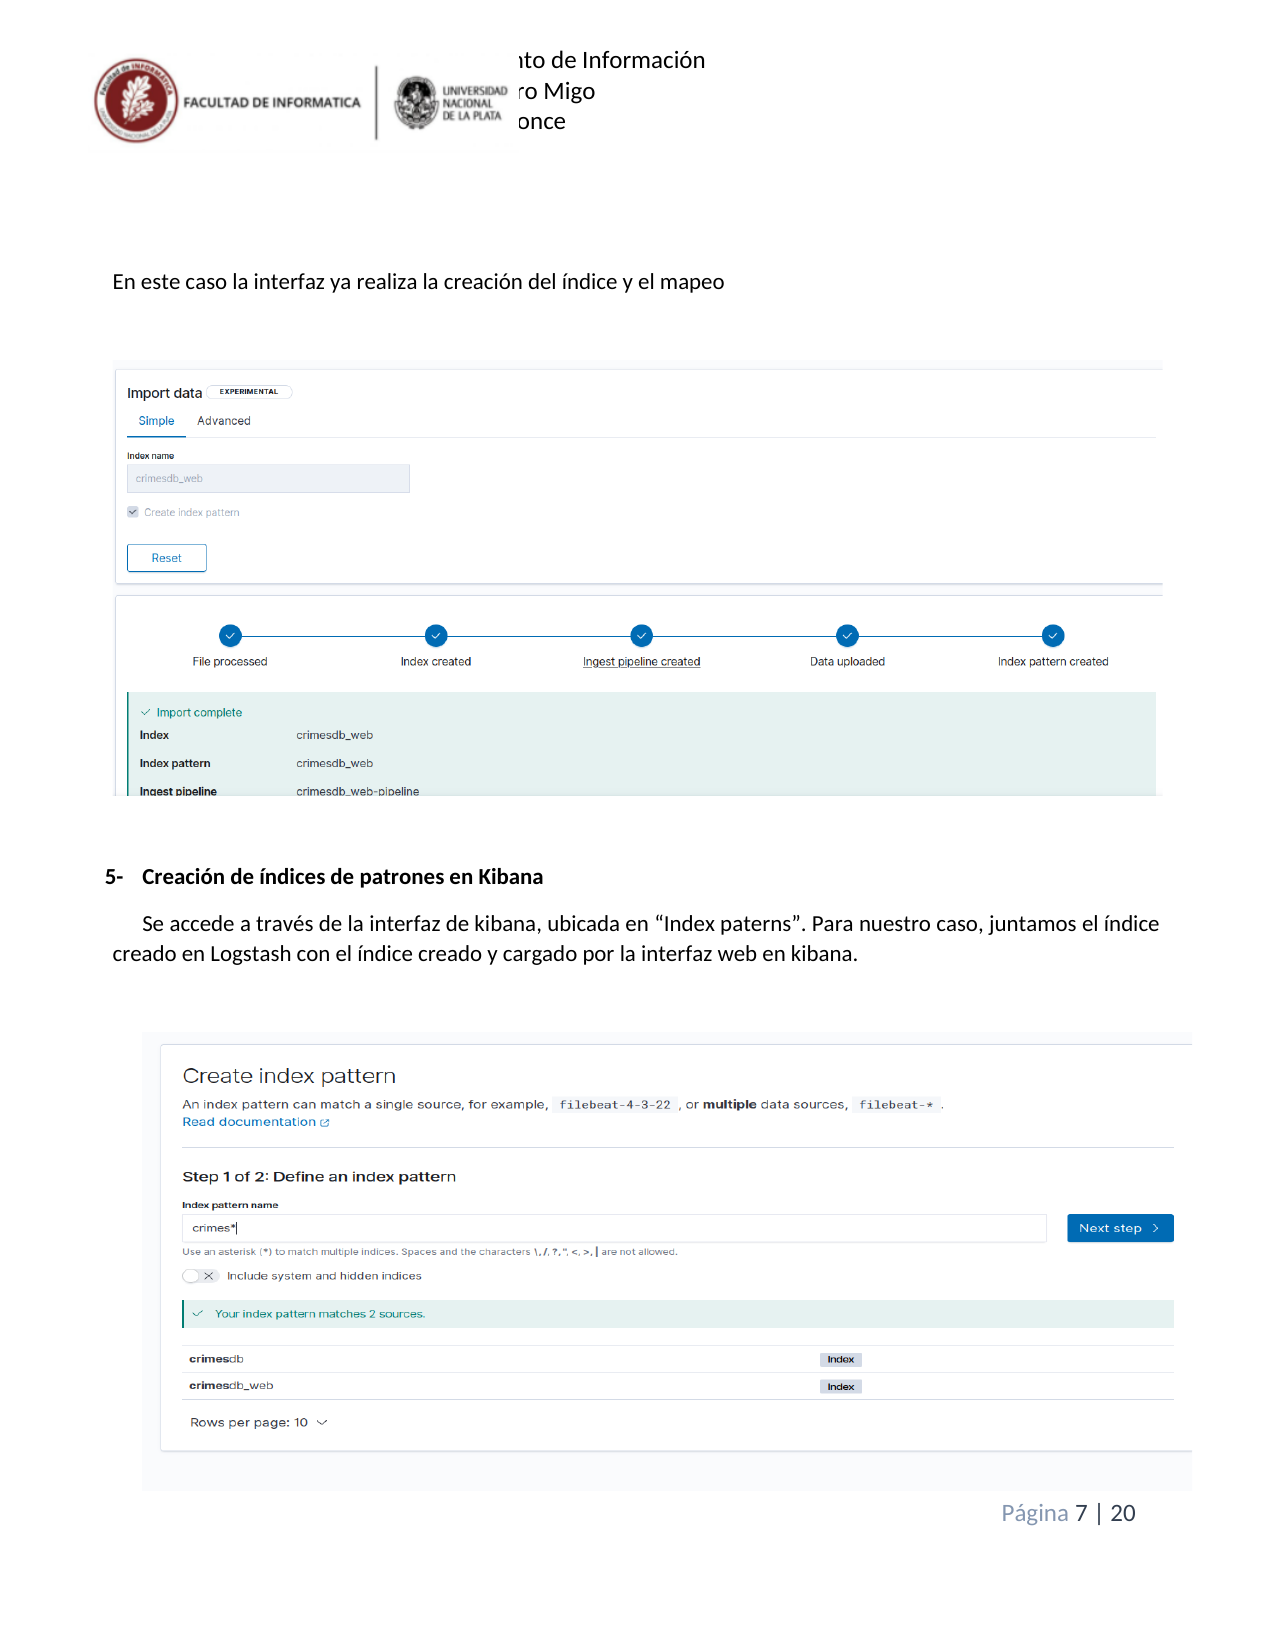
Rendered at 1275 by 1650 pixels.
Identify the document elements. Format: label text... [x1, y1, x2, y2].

picture [87, 43, 519, 157]
list Creación de índices de patrones en Kibana [104, 862, 1162, 890]
picture [112, 360, 1163, 796]
picture [142, 1032, 1193, 1491]
text En este caso la interfaz ya realiza la creación del índice y el mapeo [112, 267, 1162, 295]
text Se accede a través de la interfaz de kibana, ubicada en “Index paterns”. Para nuestro caso, juntamos el índice creado en Logstash con el índice creado y cargado por la interfaz web en kibana. [112, 909, 1162, 967]
